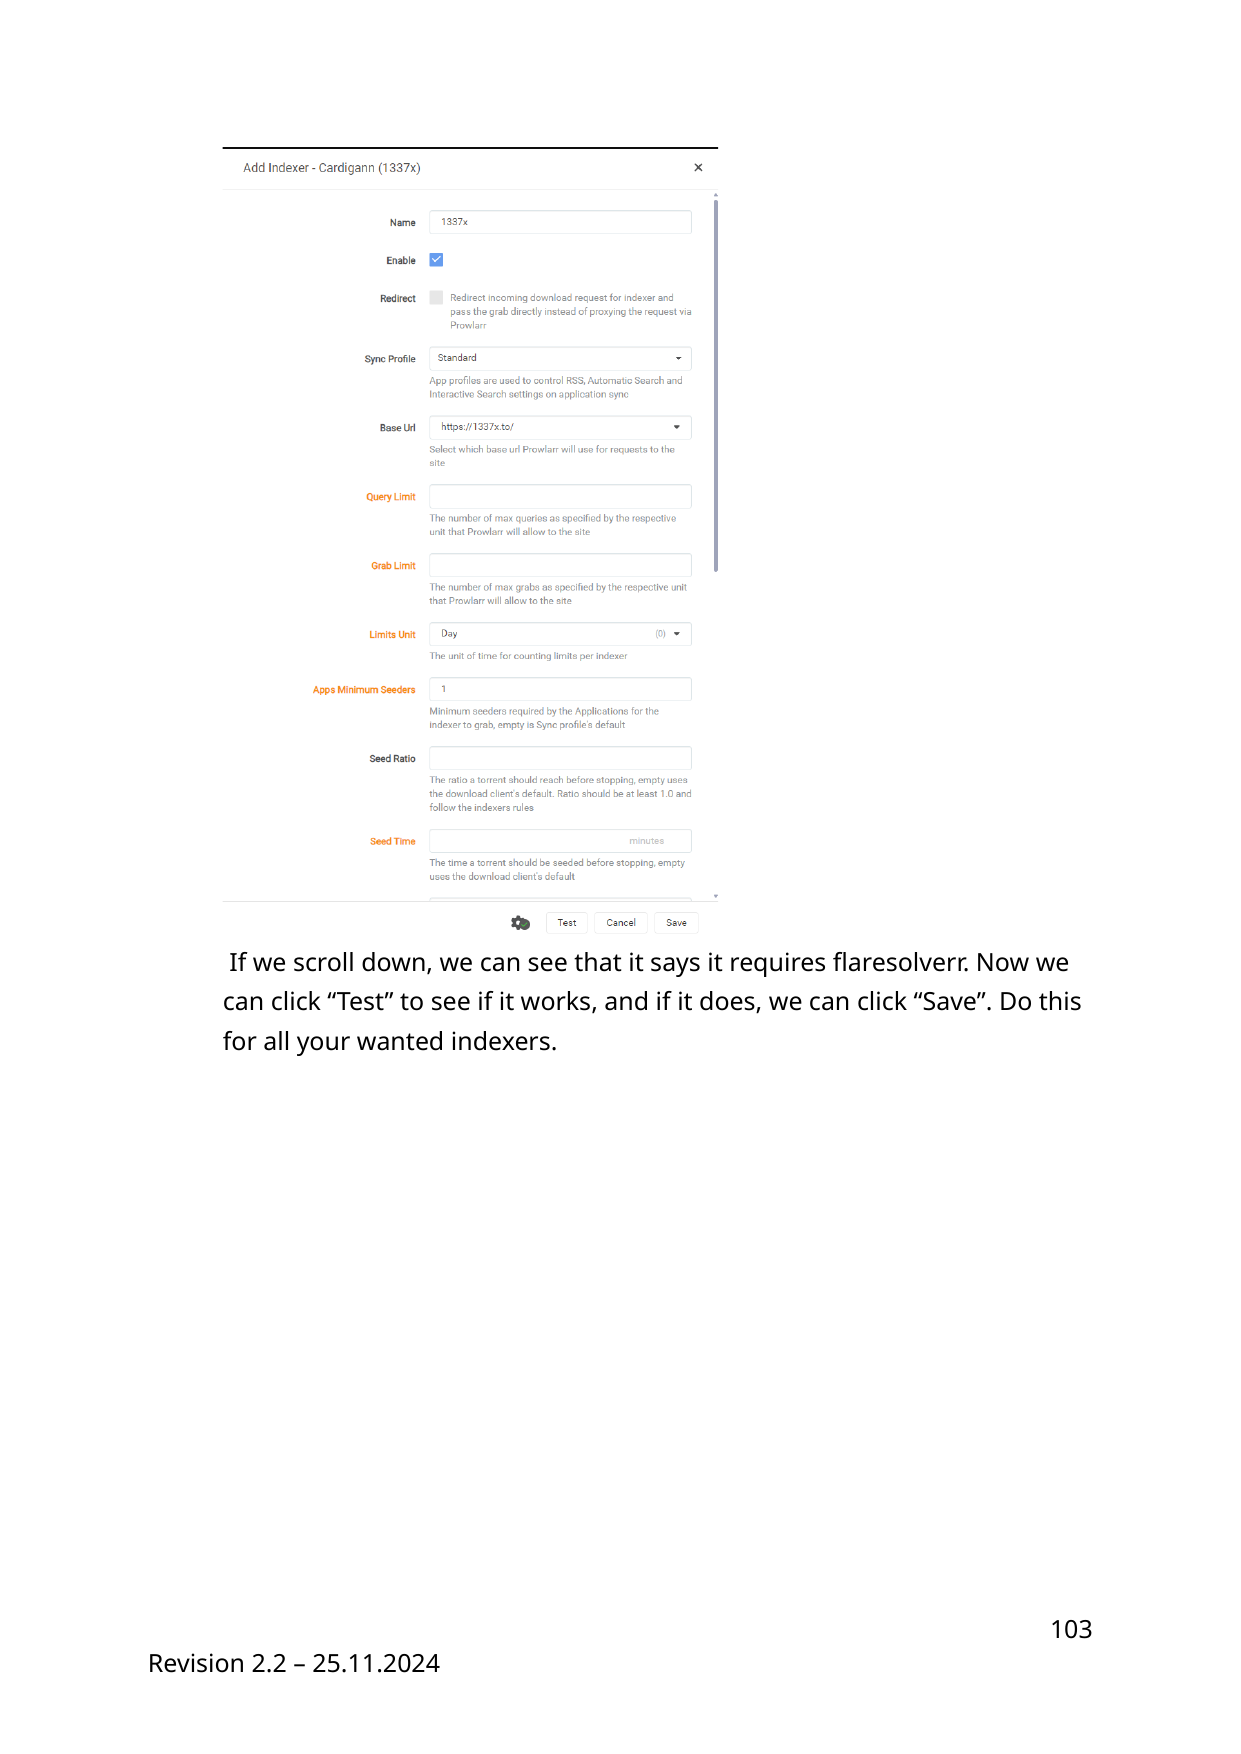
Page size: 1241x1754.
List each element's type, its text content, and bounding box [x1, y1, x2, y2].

list If we scroll down, we can see that it says it requires flaresolverr. Now we can click “Test” to see if it works, and if it does, we can click “Save”. Do this for all your wanted indexers. [223, 945, 1093, 1057]
picture [222, 147, 719, 940]
